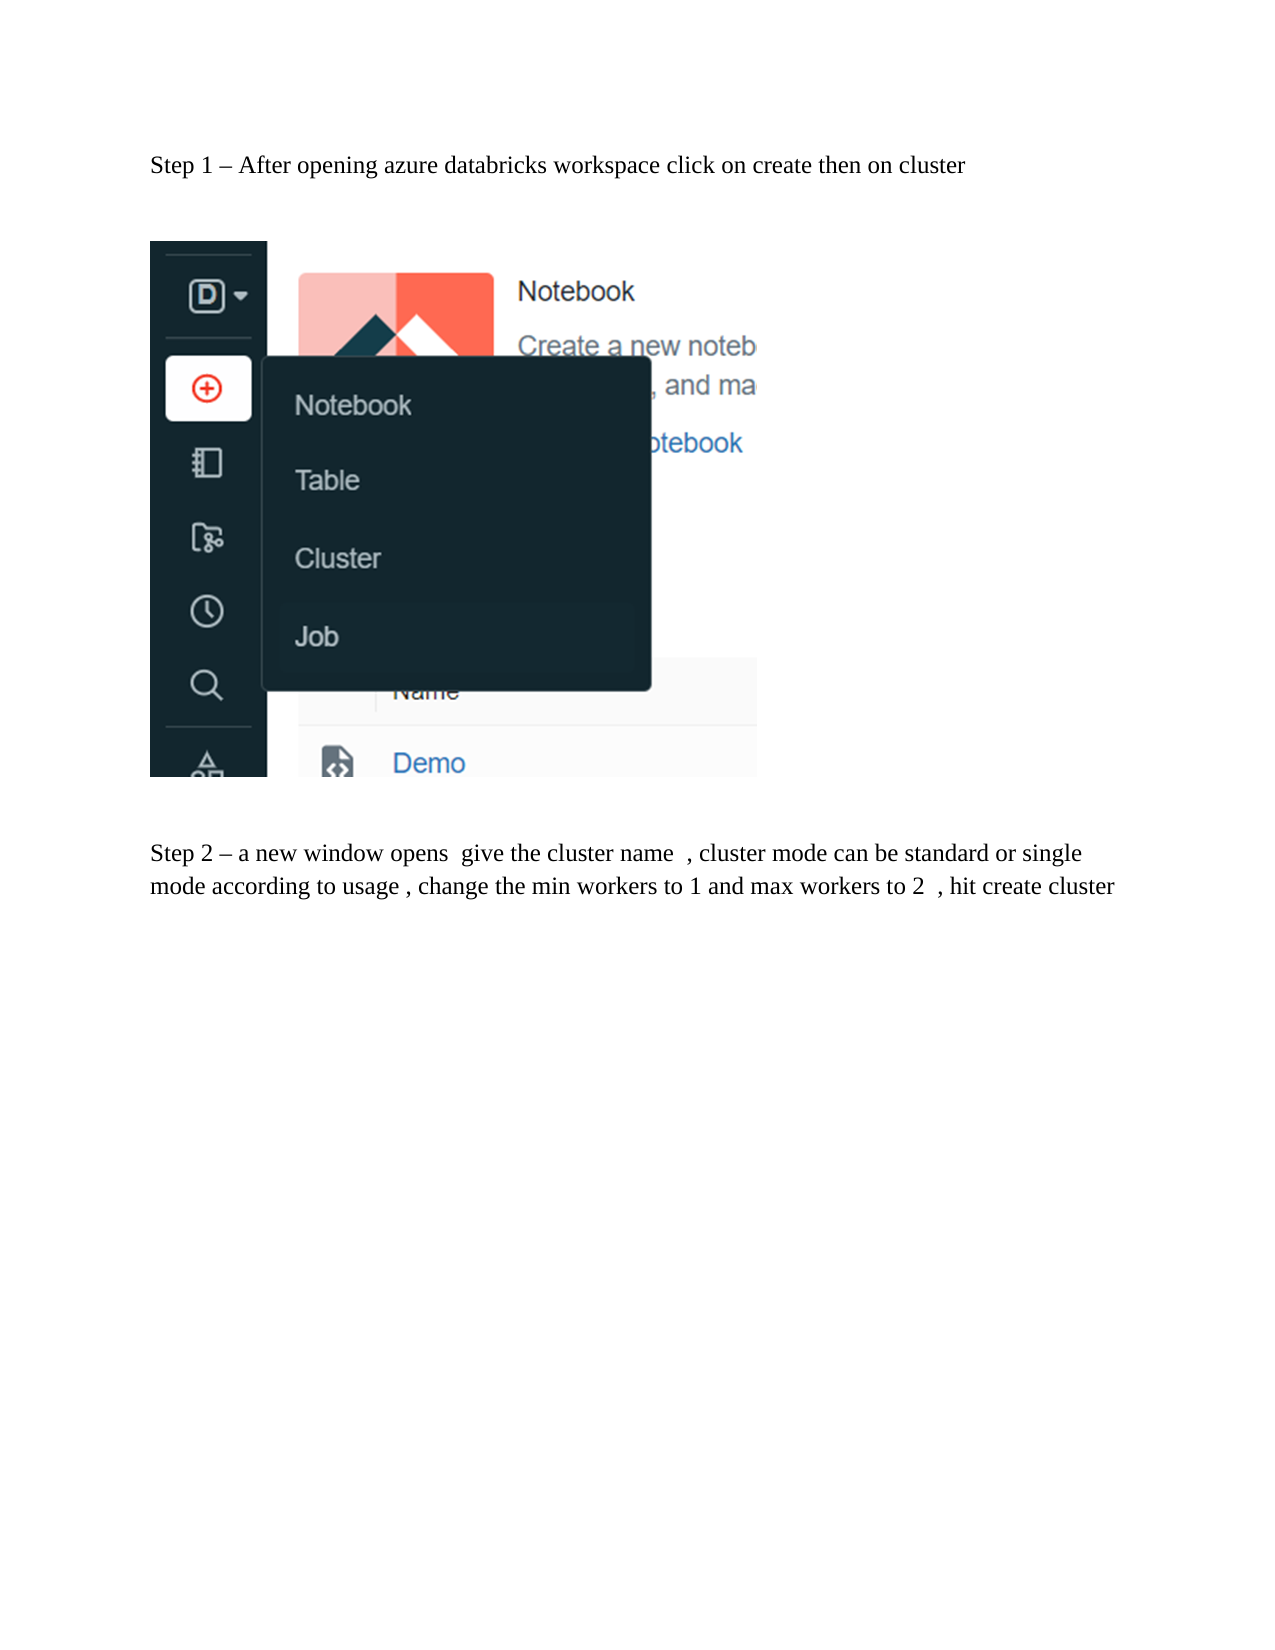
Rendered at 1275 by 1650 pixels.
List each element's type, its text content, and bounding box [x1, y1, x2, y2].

text Step 2 – a new window opens give the cluster name , cluster mode can be standard or single mode according to usage , change the min workers to 1 and max workers to 2 , hit create cluster [150, 838, 1125, 900]
text Step 1 – After opening azure databricks workspace click on create then on cluster [150, 150, 1125, 179]
picture [150, 241, 757, 777]
